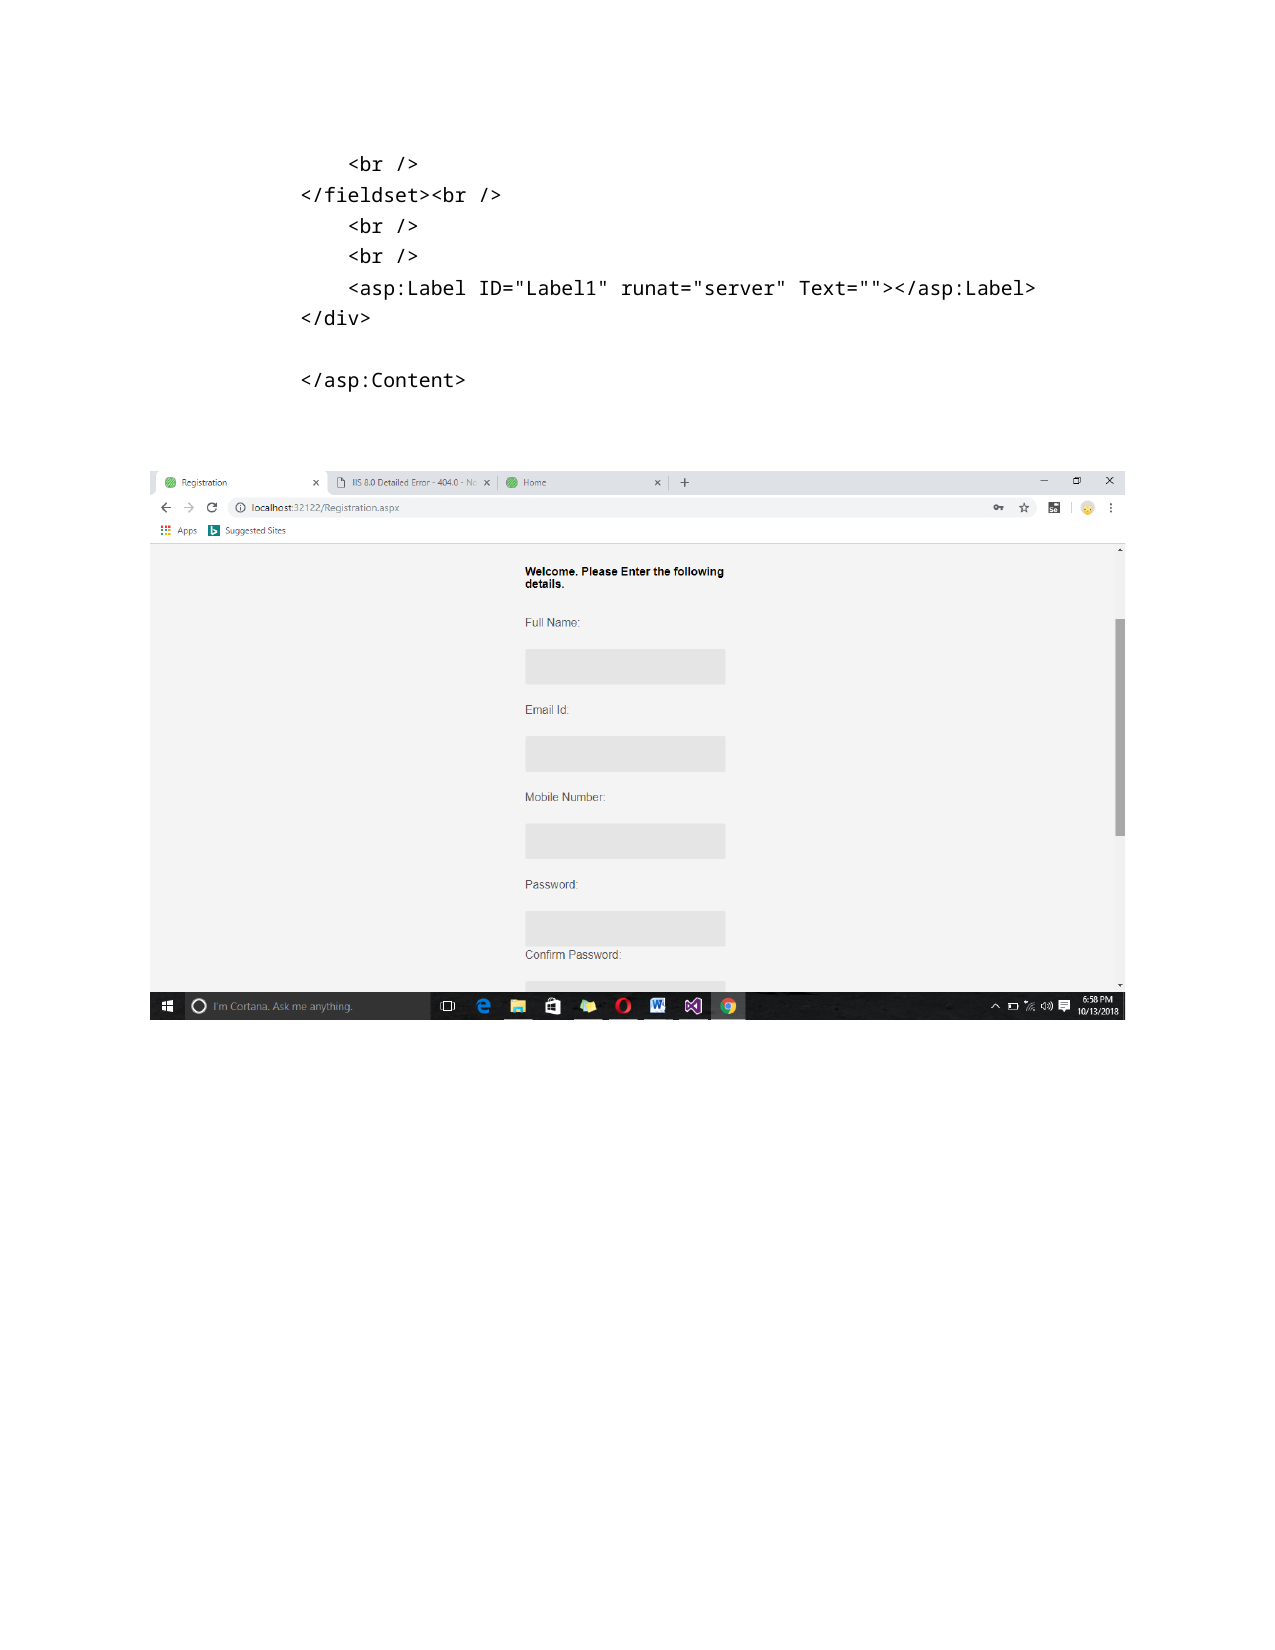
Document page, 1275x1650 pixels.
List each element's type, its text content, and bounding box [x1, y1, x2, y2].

list <br /> [300, 243, 1125, 270]
list </asp:Content> [300, 367, 1125, 393]
picture [150, 471, 1125, 1020]
list </fieldset><br /> [300, 181, 1125, 208]
list <br /> [300, 212, 1125, 239]
list </div> [300, 305, 1125, 332]
list <asp:Label ID="Label1" runat="server" Text=""></asp:Label> [300, 274, 1125, 301]
list <br /> [300, 150, 1125, 177]
